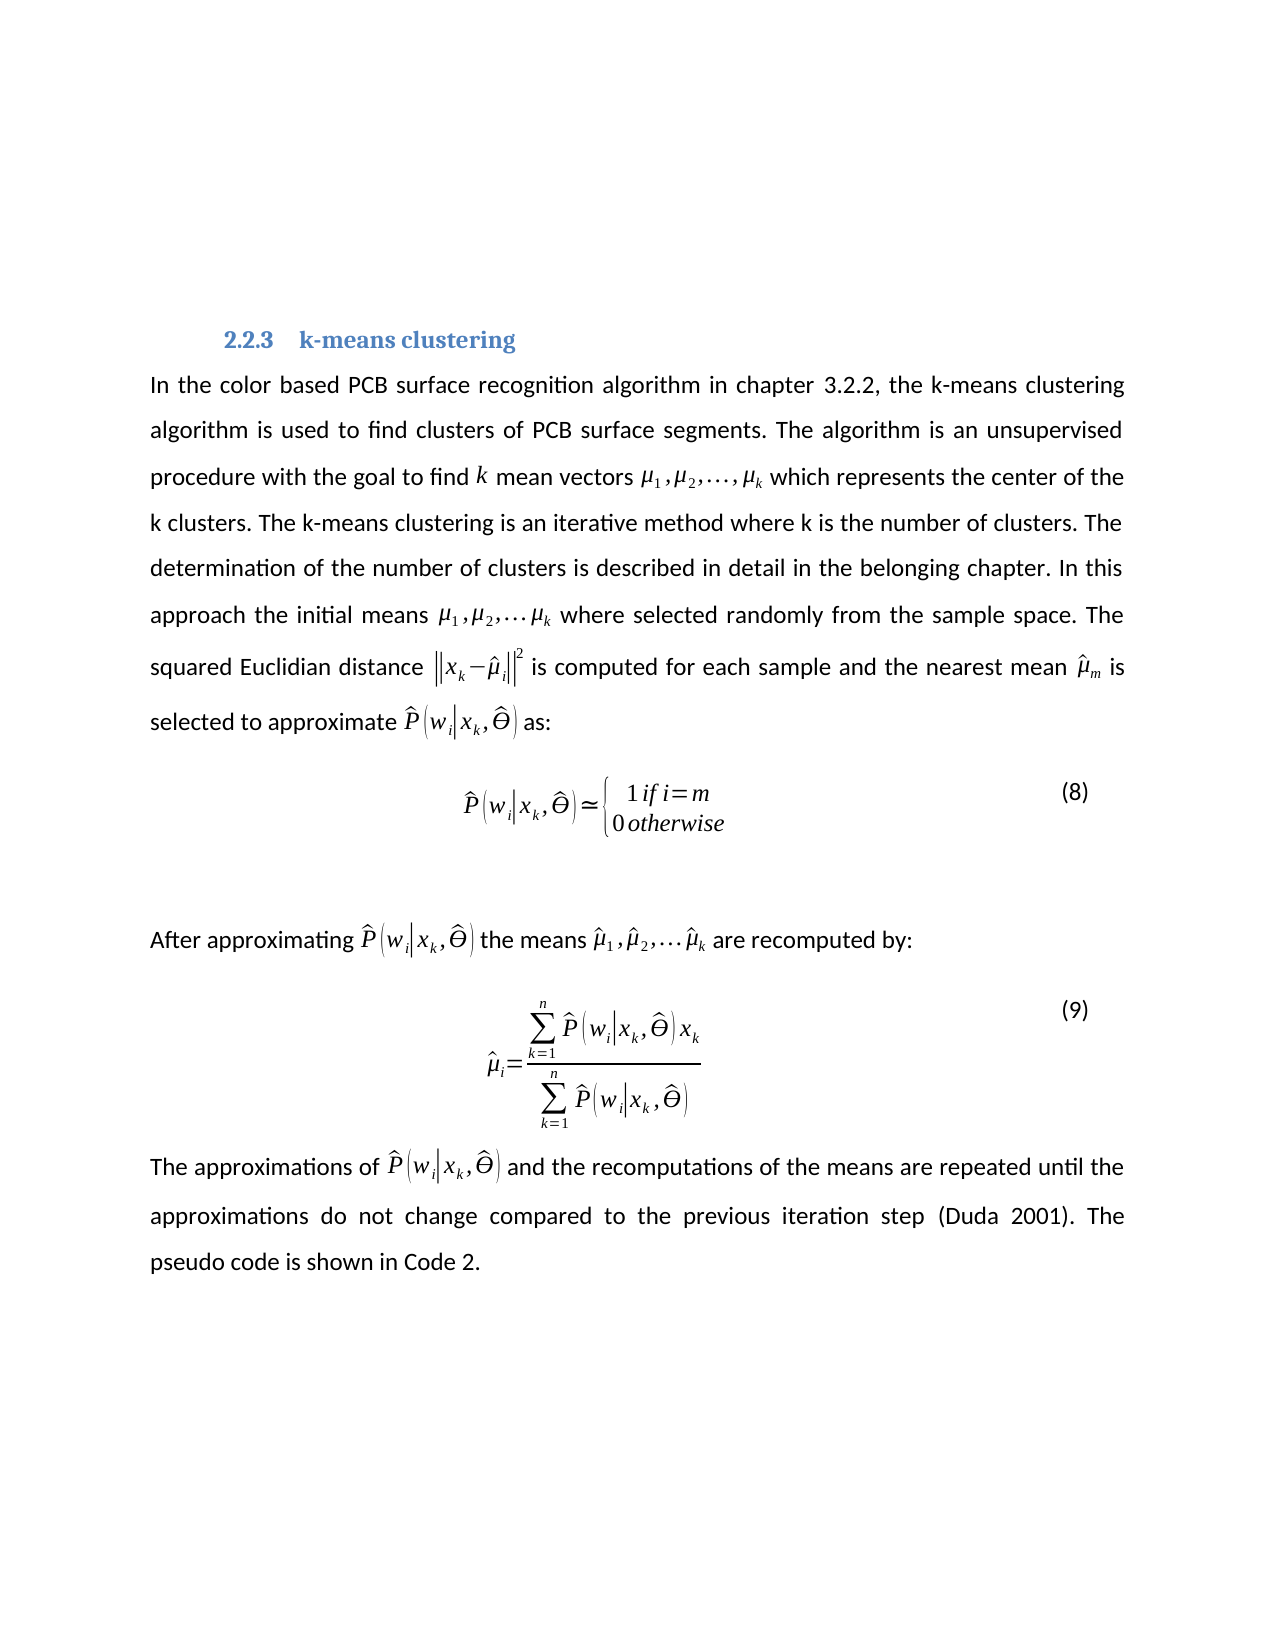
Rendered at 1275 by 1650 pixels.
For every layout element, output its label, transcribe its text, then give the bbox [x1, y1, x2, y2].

table_header (9) [1050, 995, 1136, 1147]
text The approximations of and the recomputations of the means are repeated until the approximations do not change compared to the previous iteration step . The pseudo code is shown in Code 2. [150, 1147, 1125, 1276]
text In the color based PCB surface recognition algorithm in chapter 3.2.2, the k-means clustering algorithm is used to find clusters of PCB surface segments. The algorithm is an unsupervised procedure with the goal to find mean vectors which represents the center of the k clusters. The k-means clustering is an iterative method where k is the number of clusters. The determination of the number of clusters is described in detail in the belonging chapter. In this approach the initial means where selected randomly from the sample space. The squared Euclidian distance is computed for each sample and the nearest mean is selected to approximate as: [150, 369, 1125, 741]
table_header (8) [1050, 777, 1136, 854]
subtitle k-means clustering [224, 326, 1125, 354]
table_header [139, 777, 1050, 854]
table_header [139, 995, 1050, 1147]
text After approximating the means are recomputed by: [150, 921, 1125, 958]
